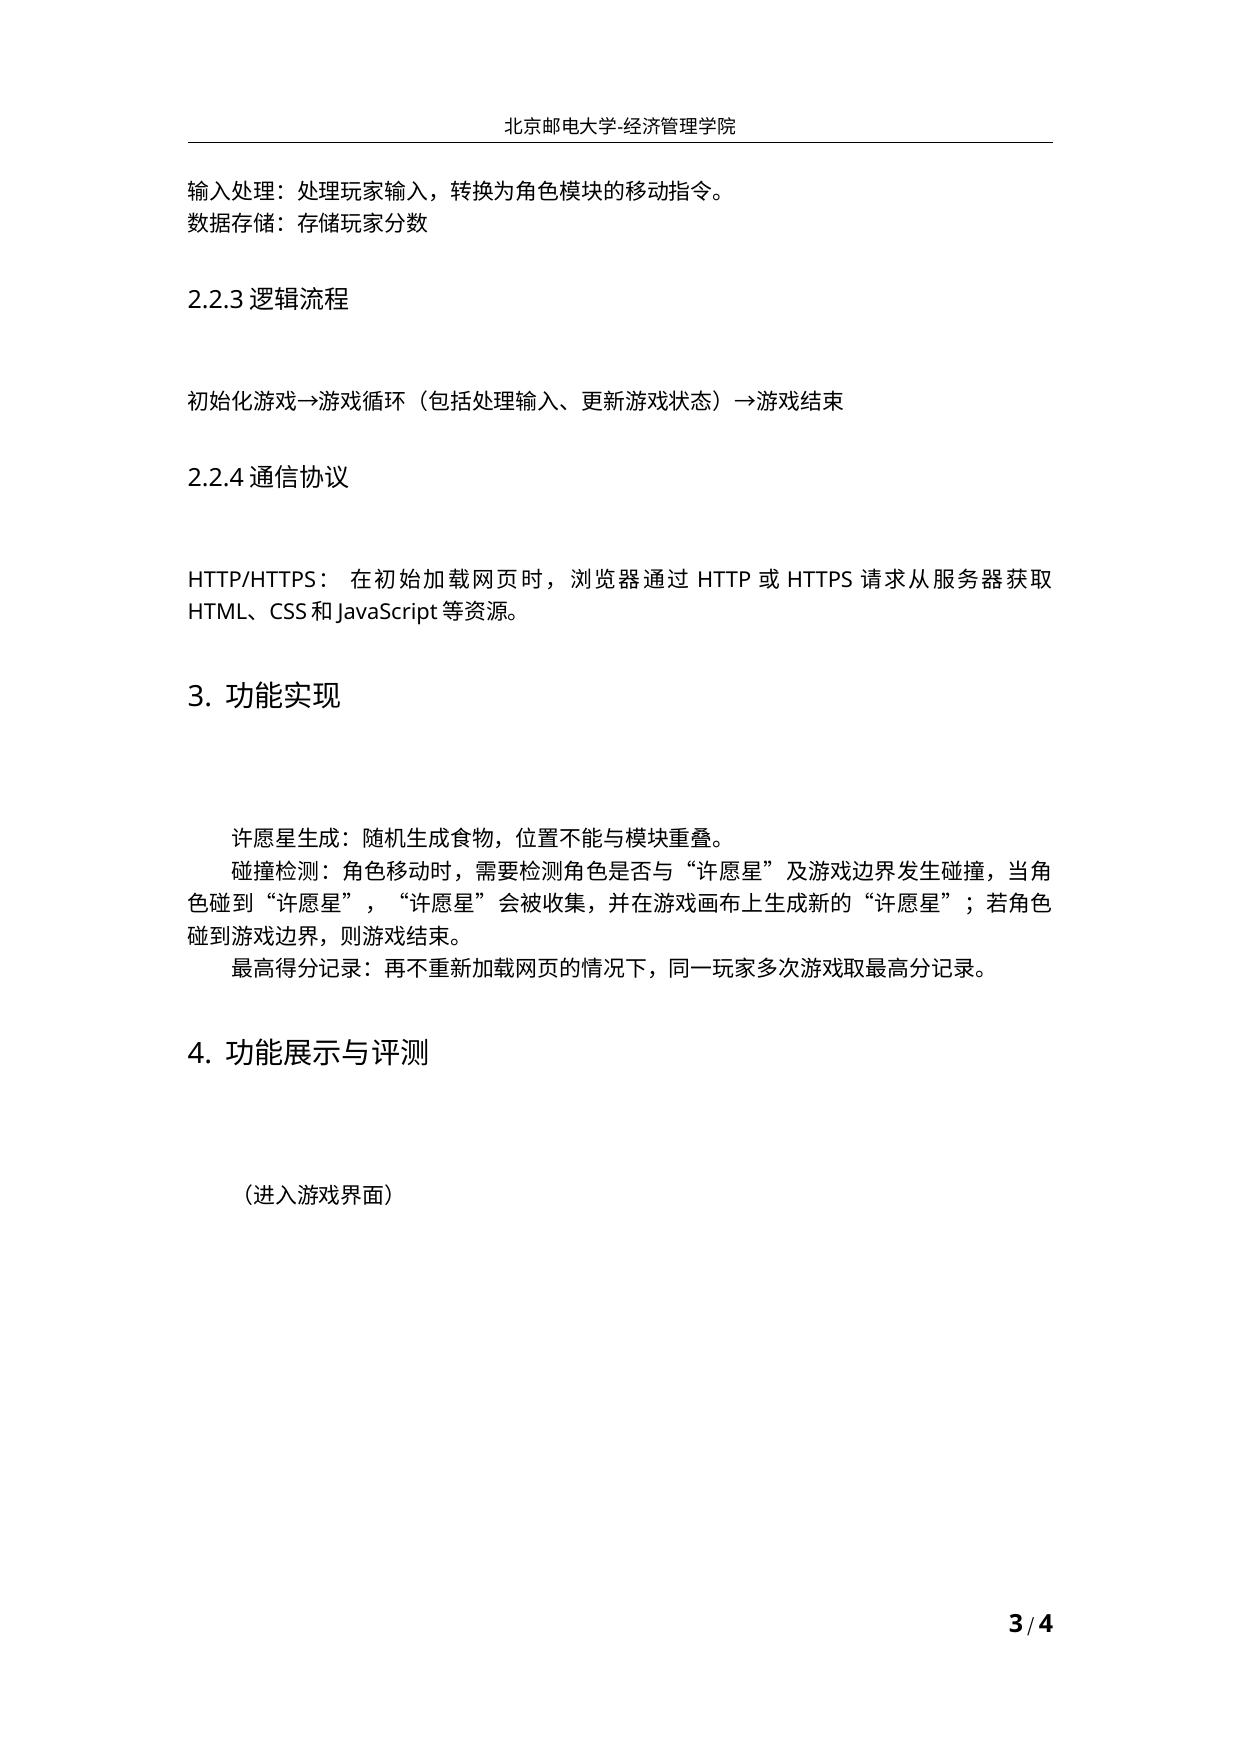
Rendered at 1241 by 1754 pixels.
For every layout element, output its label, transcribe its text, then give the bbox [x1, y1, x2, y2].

subtitle 功能展示与评测 [187, 1019, 1053, 1084]
text （进入游戏界面） [187, 1178, 1053, 1210]
text 初始化游戏→游戏循环（包括处理输入、更新游戏状态）→游戏结束 [187, 383, 1053, 416]
text 碰撞检测：角色移动时，需要检测角色是否与“许愿星”及游戏边界发生碰撞，当角色碰到“许愿星”，“许愿星”会被收集，并在游戏画布上生成新的“许愿星”；若角色碰到游戏边界，则游戏结束。 [187, 853, 1053, 951]
text HTTP/HTTPS： 在初始加载网页时，浏览器通过HTTP或HTTPS请求从服务器获取HTML、CSS和JavaScript等资源。 [187, 561, 1053, 626]
text 输入处理：处理玩家输入，转换为角色模块的移动指令。 [187, 173, 1053, 206]
text 最高得分记录：再不重新加载网页的情况下，同一玩家多次游戏取最高分记录。 [187, 951, 1053, 983]
subtitle 功能实现 [187, 662, 1053, 727]
subtitle 2.2.4通信协议 [187, 443, 1053, 508]
text 许愿星生成：随机生成食物，位置不能与模块重叠。 [187, 821, 1053, 853]
text 数据存储：存储玩家分数 [187, 206, 1053, 238]
subtitle 2.2.3逻辑流程 [187, 265, 1053, 330]
